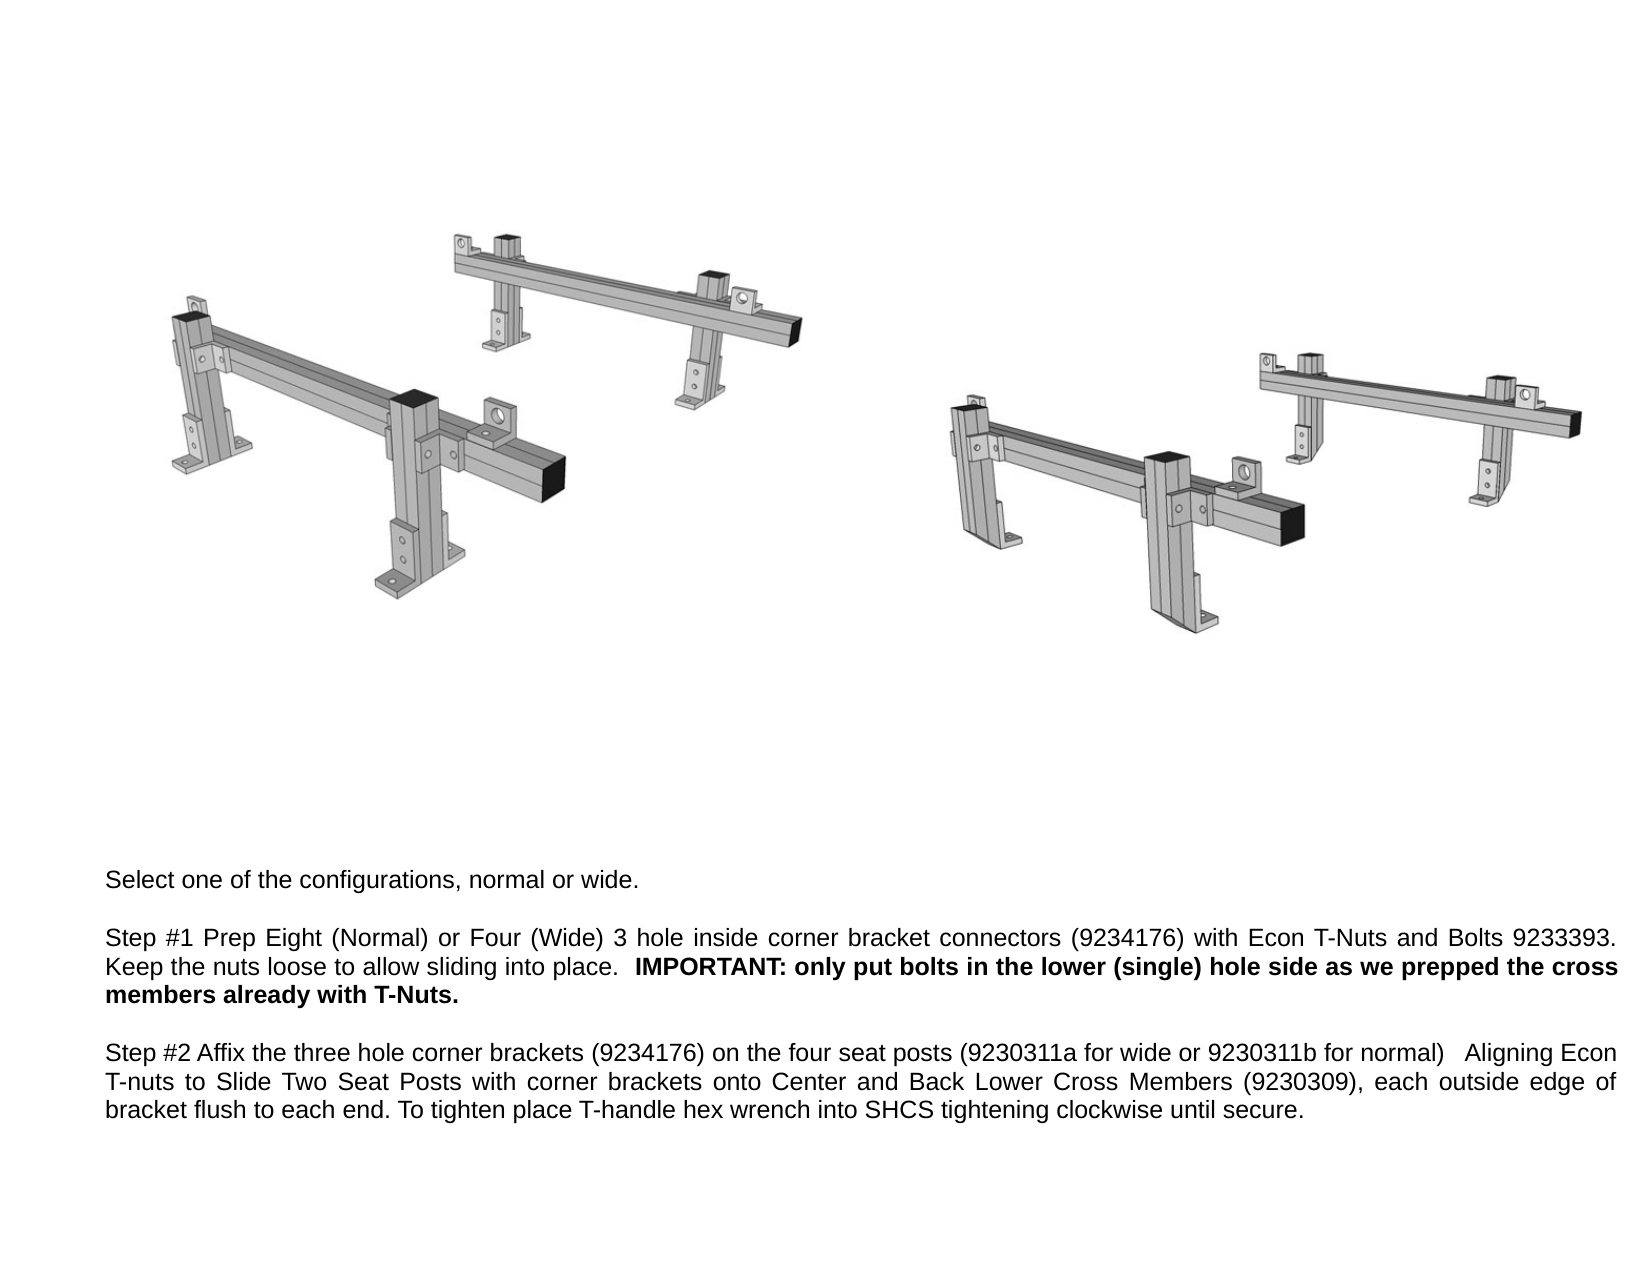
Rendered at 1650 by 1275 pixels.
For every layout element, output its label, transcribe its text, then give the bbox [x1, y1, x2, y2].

text Step #1 Prep Eight (Normal) or Four (Wide) 3 hole inside corner bracket connectors (9234176) with Econ T-Nuts and Bolts 9233393. Keep the nuts loose to allow sliding into place. IMPORTANT: only put bolts in the lower (single) hole side as we prepped the cross members already with T-Nuts. [105, 923, 1620, 1009]
text Step #2 Affix the three hole corner brackets (9234176) on the four seat posts (9230311a for wide or 9230311b for normal) Aligning Econ T-nuts to Slide Two Seat Posts with corner brackets onto Center and Back Lower Cross Members (9230309), each outside edge of bracket flush to each end. To tighten place T-handle hex wrench into SHCS tightening clockwise until secure. [105, 1038, 1620, 1124]
text Select one of the configurations, normal or wide. [105, 865, 1620, 894]
picture [105, 37, 1605, 837]
